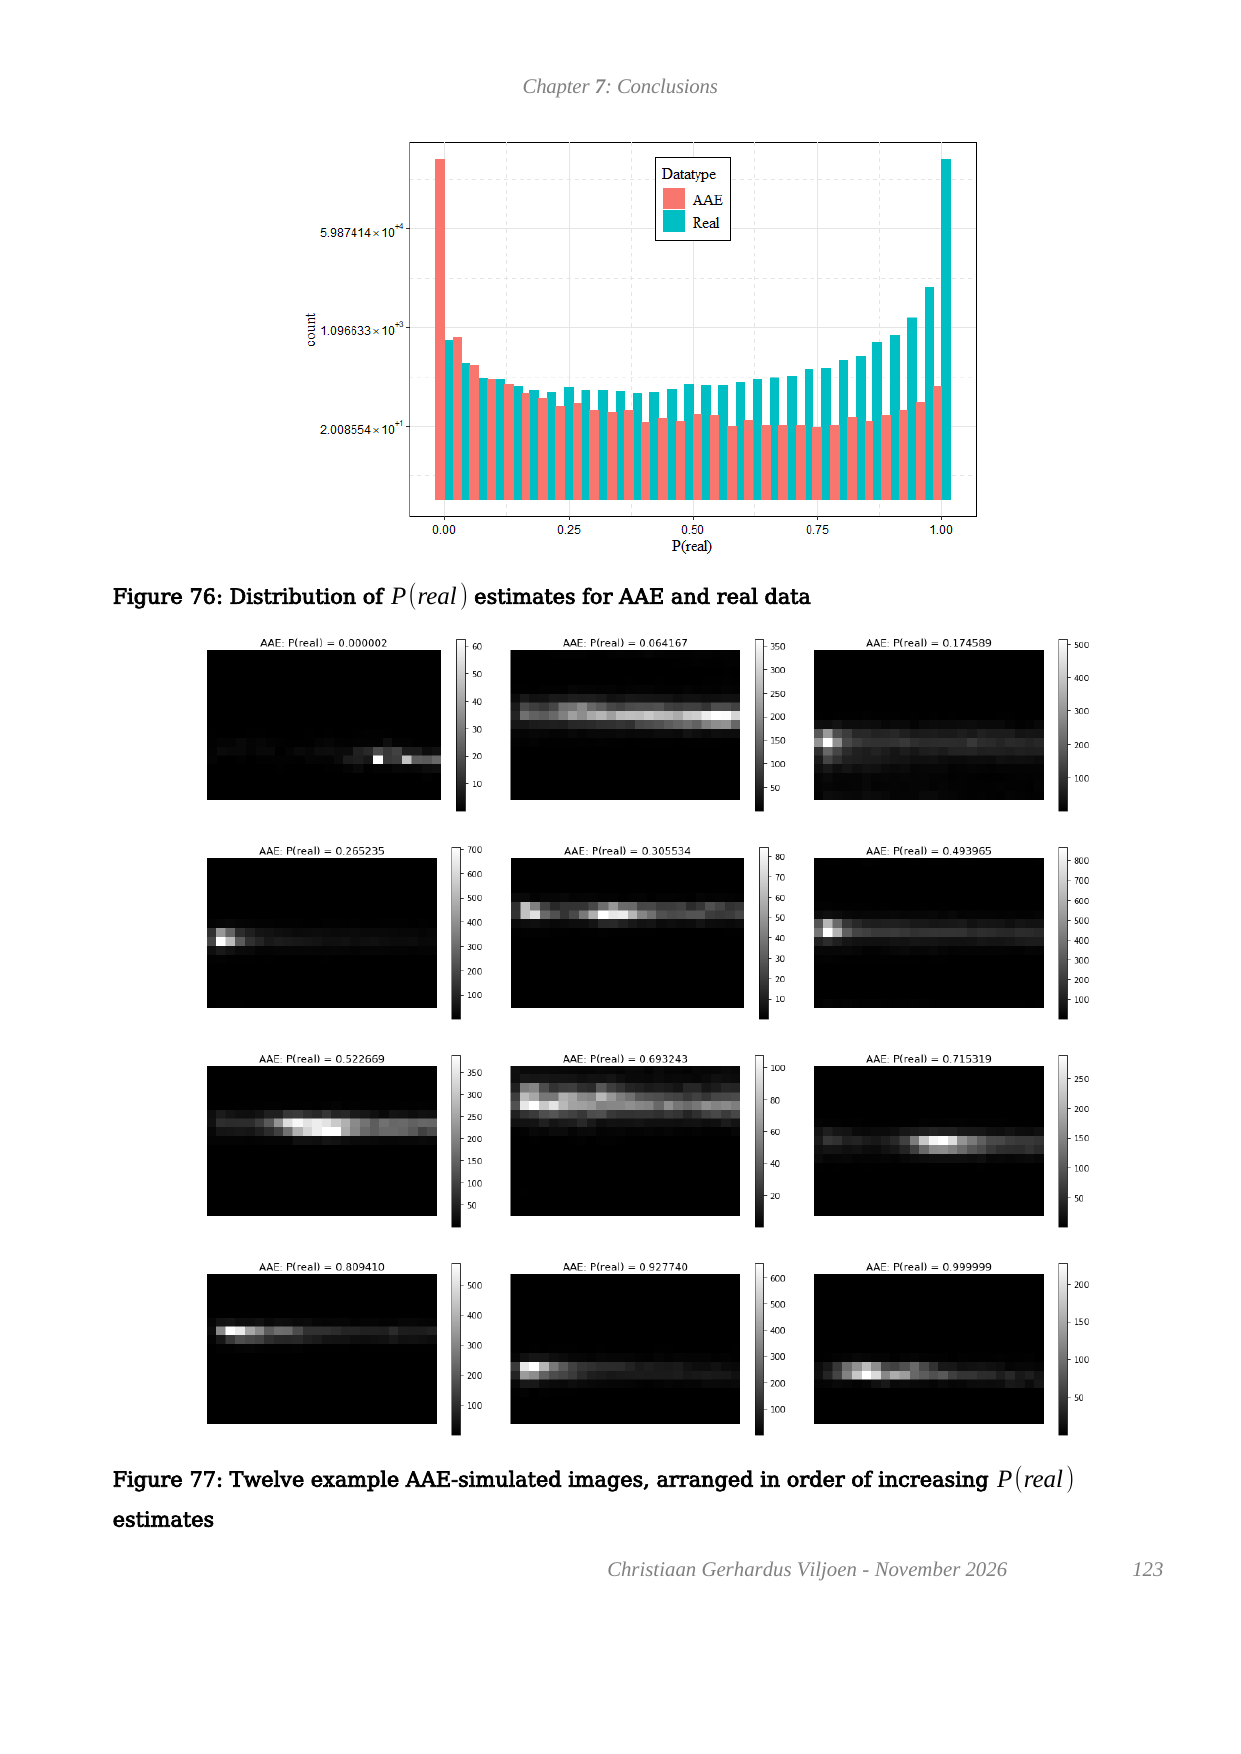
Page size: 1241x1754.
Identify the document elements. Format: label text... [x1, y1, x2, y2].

picture [183, 1047, 1095, 1235]
text Figure 77: Twelve example AAE-simulated images, arranged in order of increasing estimates [112, 1463, 1165, 1531]
picture [183, 839, 1095, 1027]
text Figure 76: Distribution of estimates for AAE and real data [112, 581, 1165, 611]
picture [183, 631, 1095, 819]
picture [183, 1255, 1095, 1443]
picture [295, 135, 983, 560]
